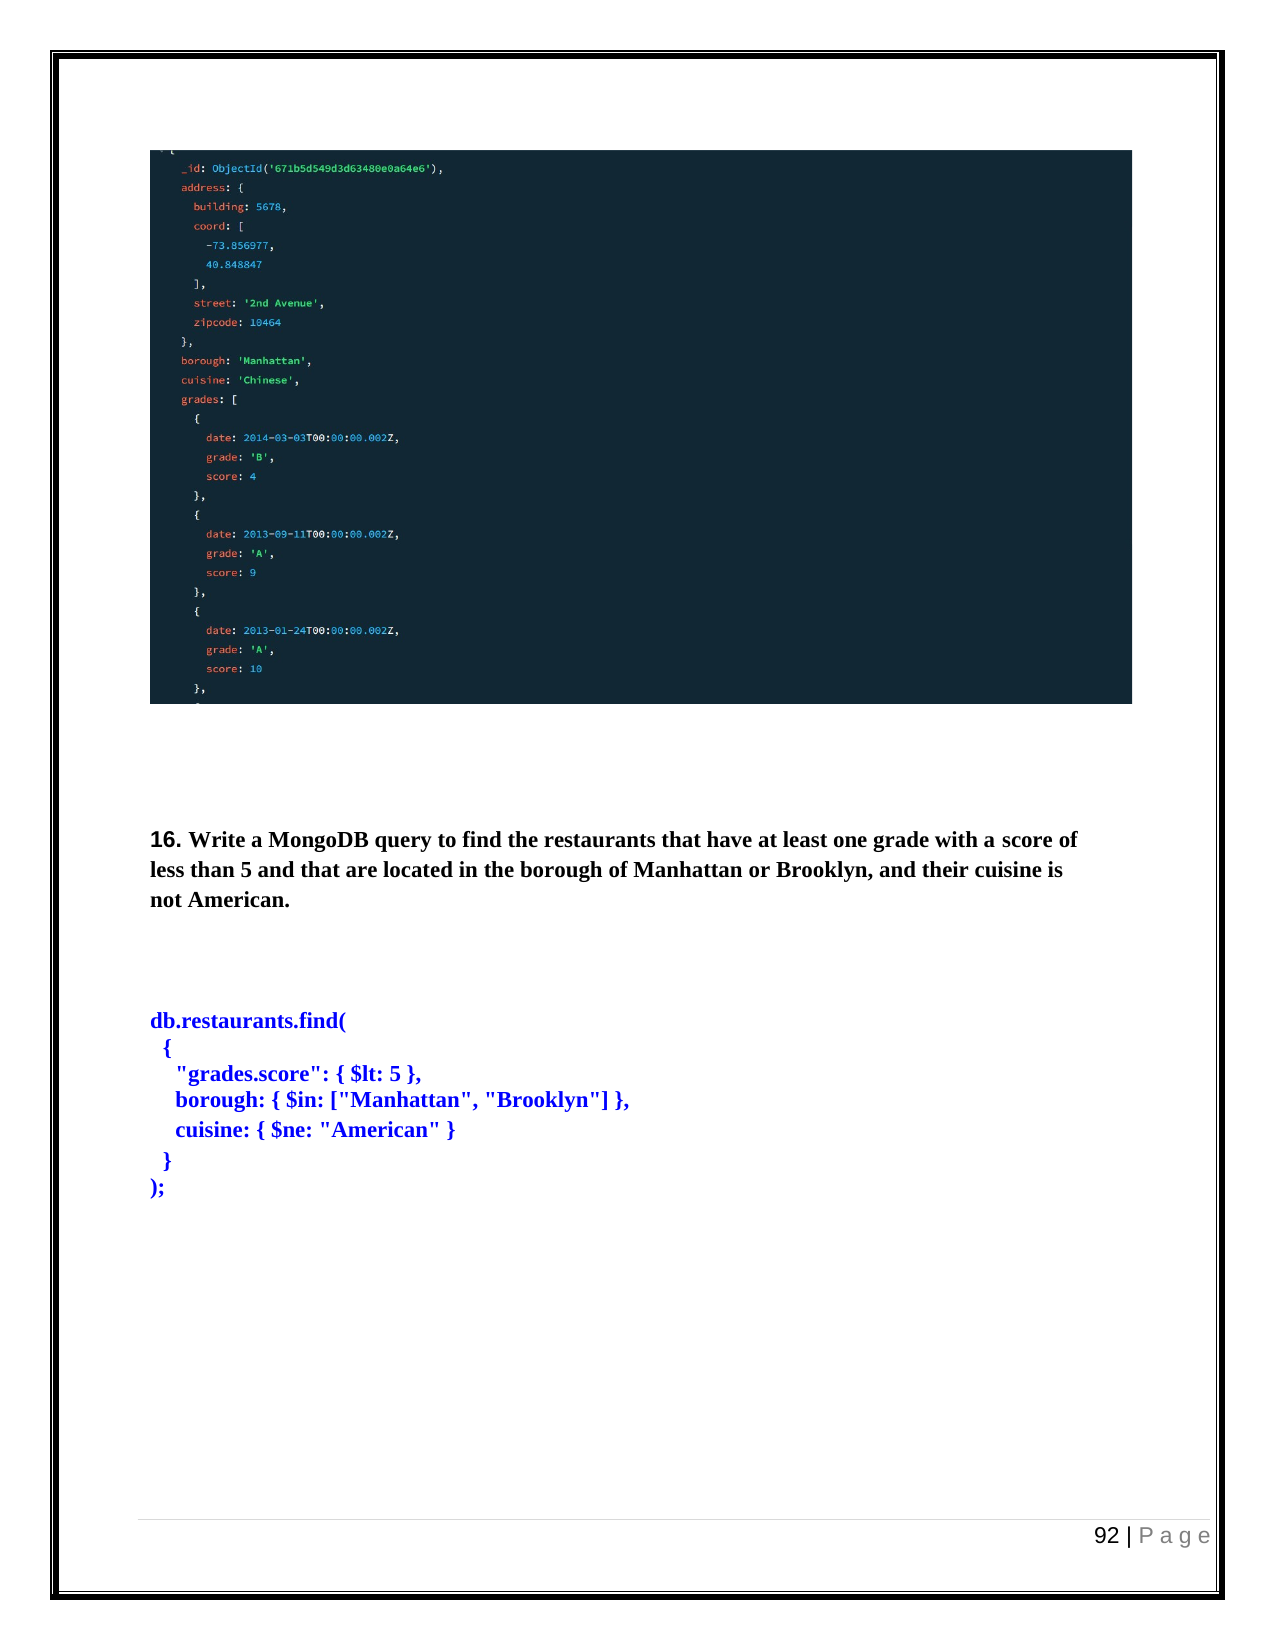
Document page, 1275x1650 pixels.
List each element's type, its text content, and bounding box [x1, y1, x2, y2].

text db.restaurants.find( [150, 1007, 1210, 1034]
text { [163, 1034, 1210, 1060]
text } [163, 1147, 1210, 1173]
picture [150, 150, 1133, 704]
list Write a MongoDB query to find the restaurants that have at least one grade with a score of less than 5 and that are located in the borough of Manhattan or Brooklyn, and their cuisine is not American. [150, 826, 1091, 912]
text "grades.score": { $lt: 5 }, [175, 1060, 1210, 1086]
text ); [150, 1173, 1210, 1199]
text borough: { $in: ["Manhattan", "Brooklyn"] }, cuisine: { $ne: "American" } [175, 1086, 654, 1143]
